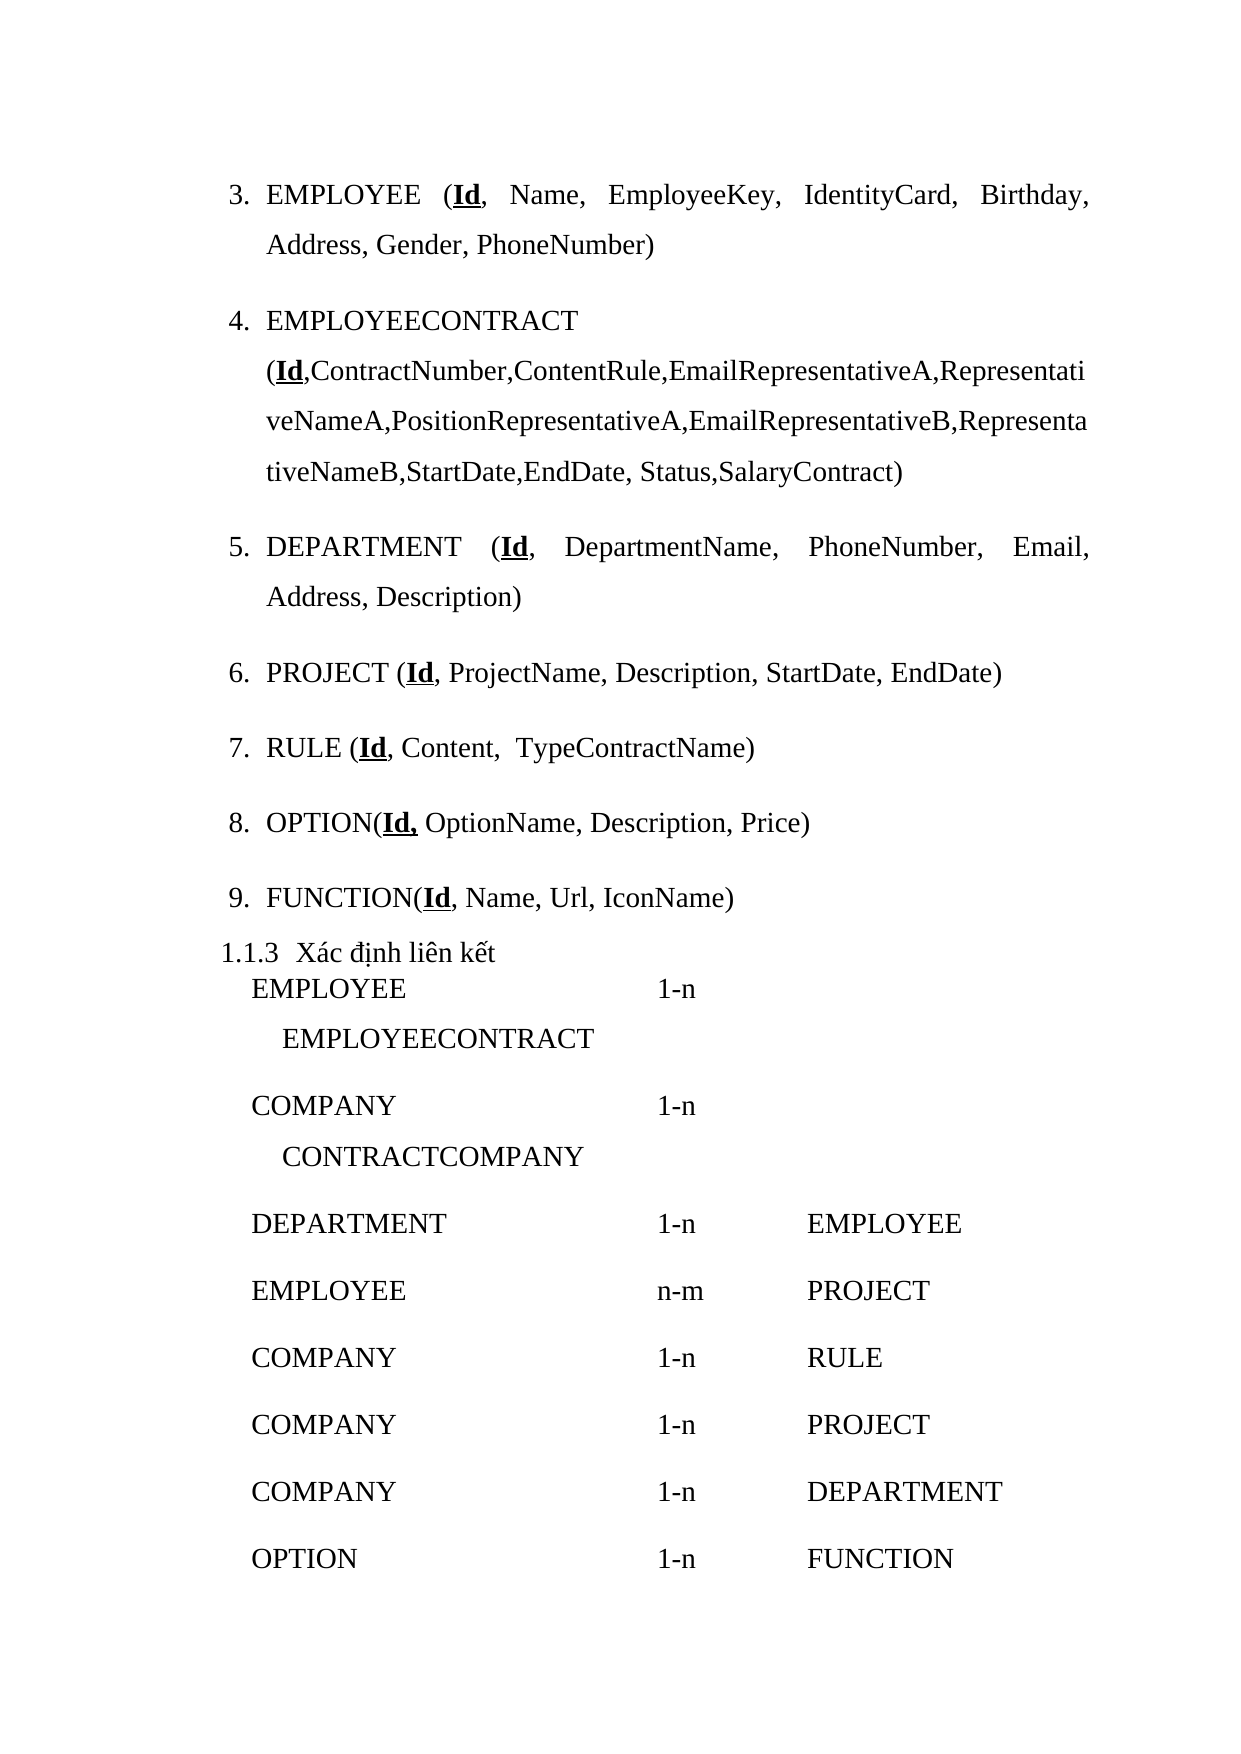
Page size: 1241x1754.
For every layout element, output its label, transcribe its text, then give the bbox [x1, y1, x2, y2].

list OPTION(Id, OptionName, Description, Price) [228, 805, 1090, 839]
subtitle Xác định liên kết [220, 935, 1090, 969]
list EMPLOYEE (Id, Name, EmployeeKey, IdentityCard, Birthday, Address, Gender, PhoneNumber) [228, 177, 1090, 261]
list FUNCTION(Id, Name, Url, IconName) [228, 881, 1090, 914]
list PROJECT (Id, ProjectName, Description, StartDate, EndDate) [228, 655, 1090, 688]
text EMPLOYEE 1-n EMPLOYEECONTRACT [251, 971, 1090, 1055]
text DEPARTMENT 1-n EMPLOYEE [251, 1206, 1090, 1239]
text COMPANY 1-n CONTRACTCOMPANY [251, 1088, 1090, 1172]
text COMPANY 1-n RULE [251, 1340, 1090, 1373]
list RULE (Id, Content, TypeContractName) [228, 730, 1090, 763]
text COMPANY 1-n DEPARTMENT [251, 1474, 1090, 1507]
list EMPLOYEECONTRACT(Id,ContractNumber,ContentRule,EmailRepresentativeA,RepresentativeNameA,PositionRepresentativeA,EmailRepresentativeB,RepresentativeNameB,StartDate,EndDate, Status,SalaryContract) [228, 303, 1090, 487]
text OPTION 1-n FUNCTION [251, 1541, 1090, 1574]
text COMPANY 1-n PROJECT [251, 1407, 1090, 1440]
text EMPLOYEE n-m PROJECT [251, 1273, 1090, 1306]
list DEPARTMENT (Id, DepartmentName, PhoneNumber, Email, Address, Description) [228, 529, 1090, 613]
